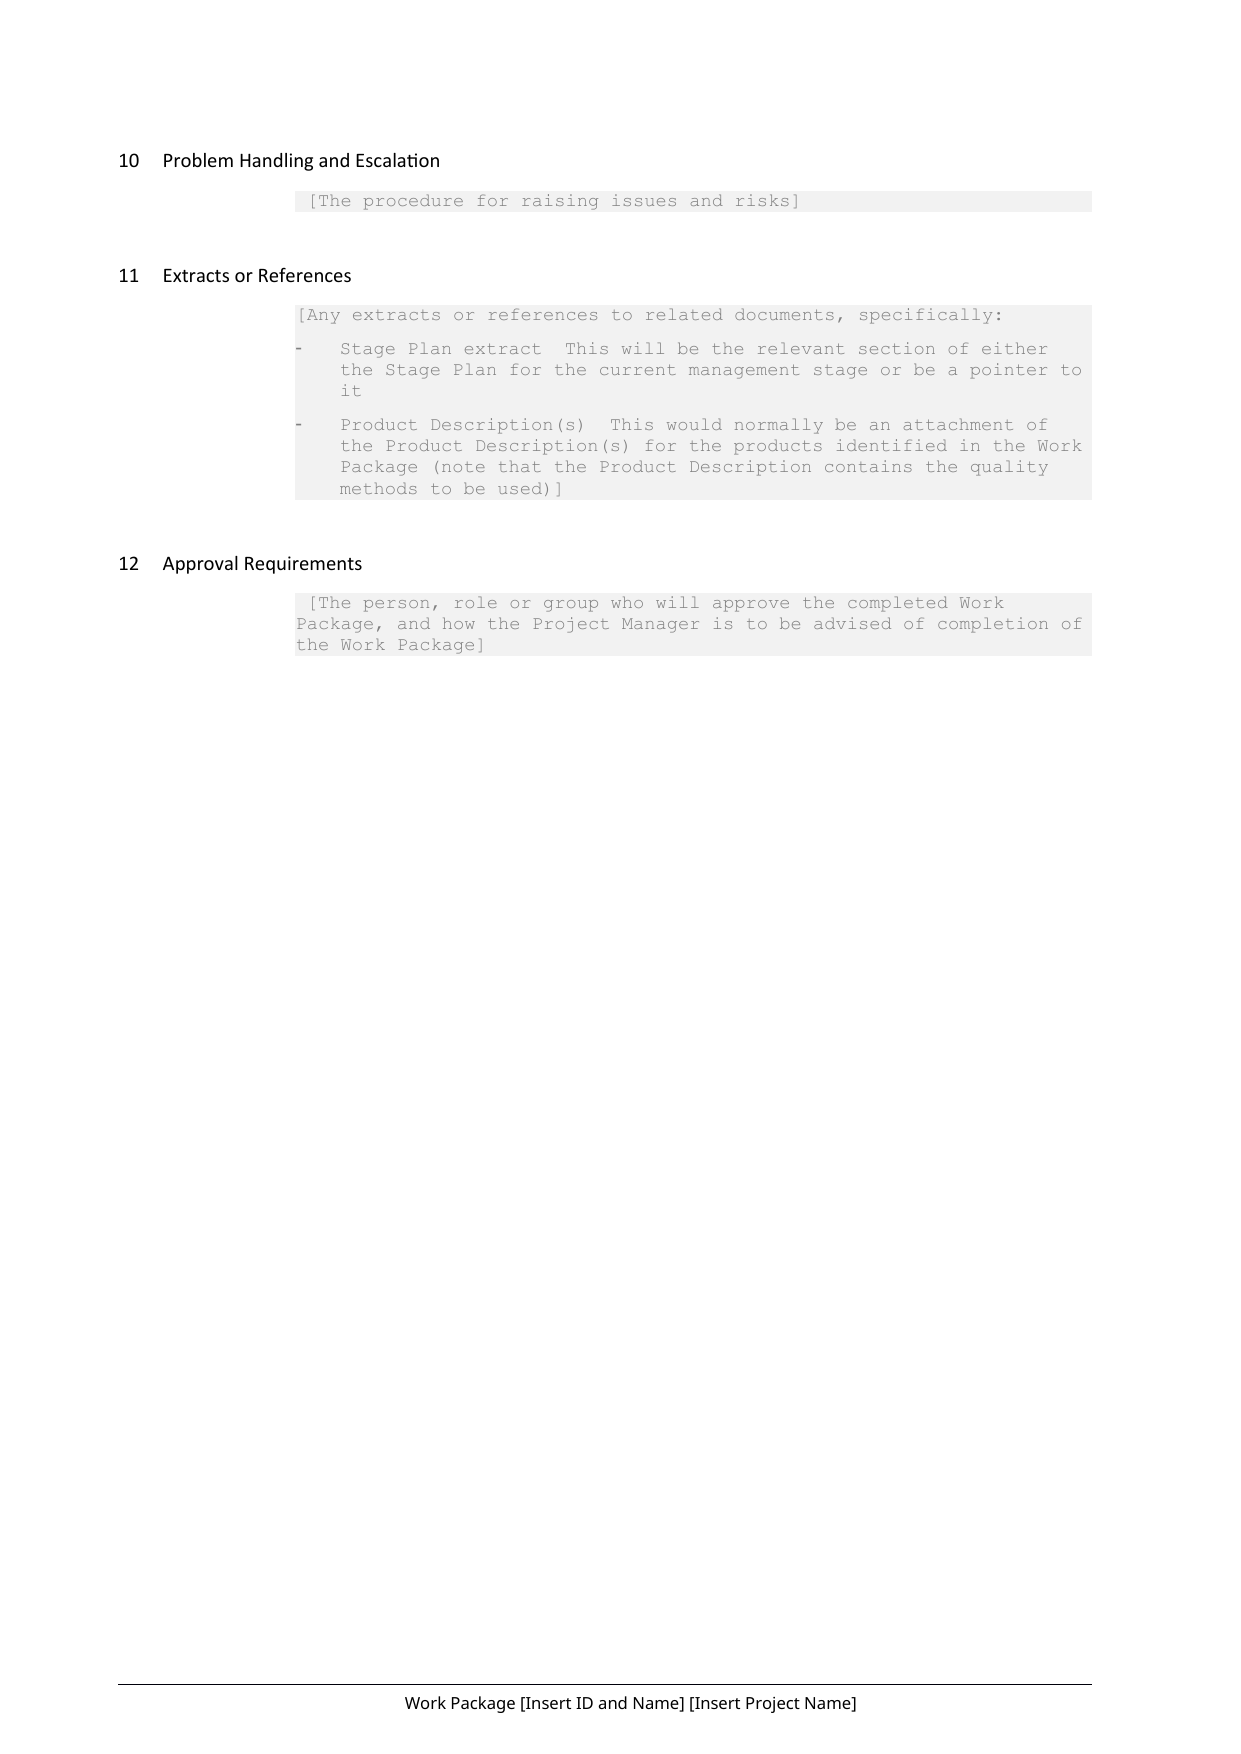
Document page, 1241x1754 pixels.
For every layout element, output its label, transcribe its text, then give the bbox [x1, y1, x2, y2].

subtitle Approval Requirements [118, 550, 1092, 575]
subtitle Problem Handling and Escalation [118, 148, 1092, 173]
list Stage Plan extract This will be the relevant section of either the Stage Plan for the current management stage or be a pointer to it [295, 338, 1092, 402]
list Product Description(s) This would normally be an attachment of the Product Description(s) for the products identified in the Work Package (note that the Product Description contains the quality methods to be used)] [295, 415, 1092, 500]
list [Any extracts or references to related documents, specifically: [295, 305, 1092, 326]
subtitle Extracts or References [118, 262, 1092, 287]
list [The procedure for raising issues and risks] [295, 191, 1092, 212]
list [The person, role or group who will approve the completed Work Package, and how the Project Manager is to be advised of completion of the Work Package] [295, 593, 1092, 656]
